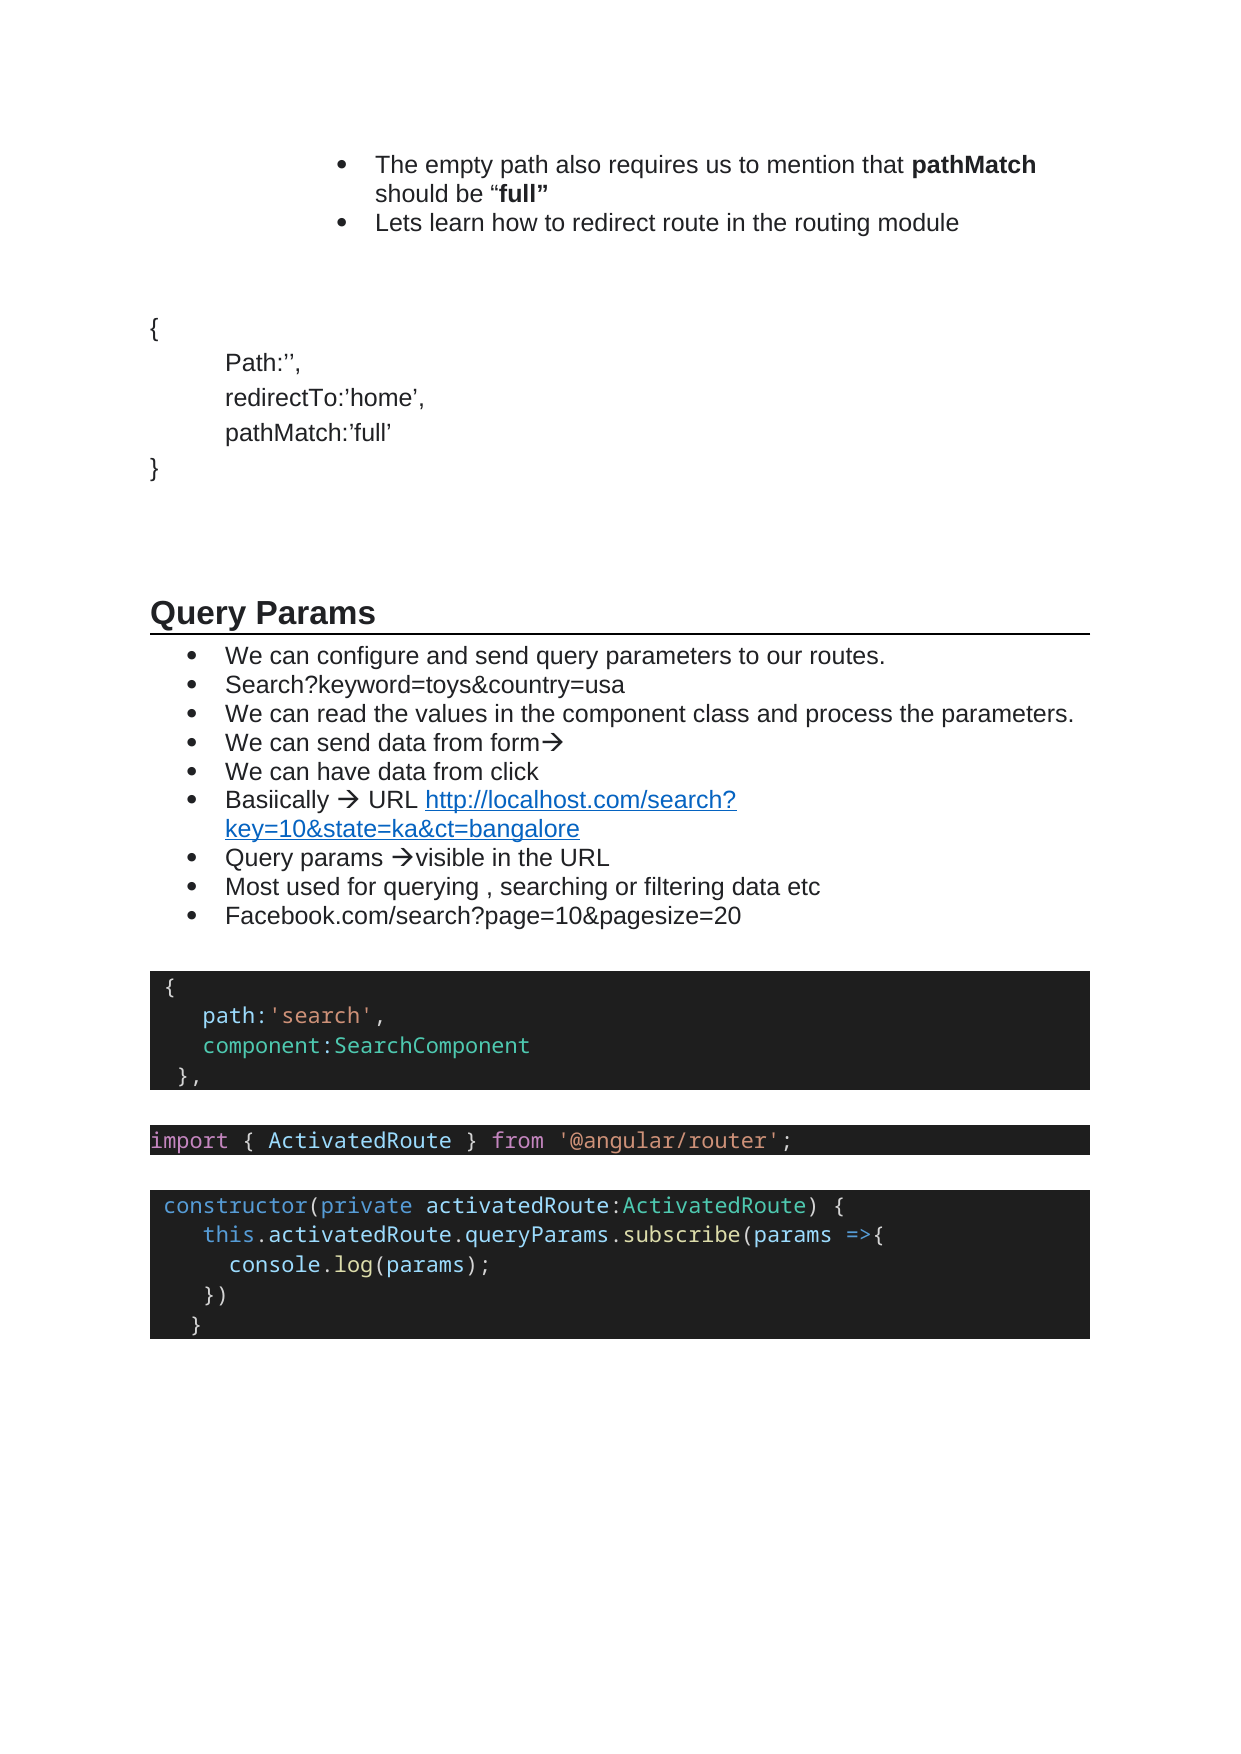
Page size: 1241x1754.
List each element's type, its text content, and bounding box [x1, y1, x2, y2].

text redirectTo:’home’, [150, 383, 1090, 411]
list We can have data from click [187, 756, 1090, 785]
text import { ActivatedRoute } from '@angular/router'; [150, 1125, 1090, 1155]
text } [150, 453, 1090, 481]
text pathMatch:’full’ [150, 418, 1090, 446]
list Search?keyword=toys&country=usa [187, 670, 1090, 699]
text this.activatedRoute.queryParams.subscribe(params =>{ [150, 1219, 1090, 1249]
text Path:’’, [150, 348, 1090, 376]
list Facebook.com/search?page=10&pagesize=20 [187, 901, 1090, 929]
list We can read the values in the component class and process the parameters. [187, 699, 1090, 728]
text { [150, 971, 1090, 1001]
list Query params visible in the URL [187, 843, 1090, 872]
text }) [150, 1279, 1090, 1309]
list We can configure and send query parameters to our routes. [187, 641, 1090, 670]
list We can send data from form [187, 728, 1090, 756]
list The empty path also requires us to mention that pathMatch should be “full” [337, 150, 1090, 208]
list Most used for querying , searching or filtering data etc [187, 872, 1090, 901]
list Lets learn how to redirect route in the routing module [337, 208, 1090, 236]
text component:SearchComponent [150, 1030, 1090, 1060]
text }, [150, 1060, 1090, 1090]
list Basiically URL http://localhost.com/search?key=10&state=ka&ct=bangalore [187, 785, 1090, 843]
text } [150, 1309, 1090, 1339]
text constructor(private activatedRoute:ActivatedRoute) { [150, 1190, 1090, 1219]
text { [150, 313, 1090, 341]
text Query Params [150, 593, 1090, 633]
text path:'search', [150, 1001, 1090, 1030]
text console.log(params); [150, 1249, 1090, 1279]
